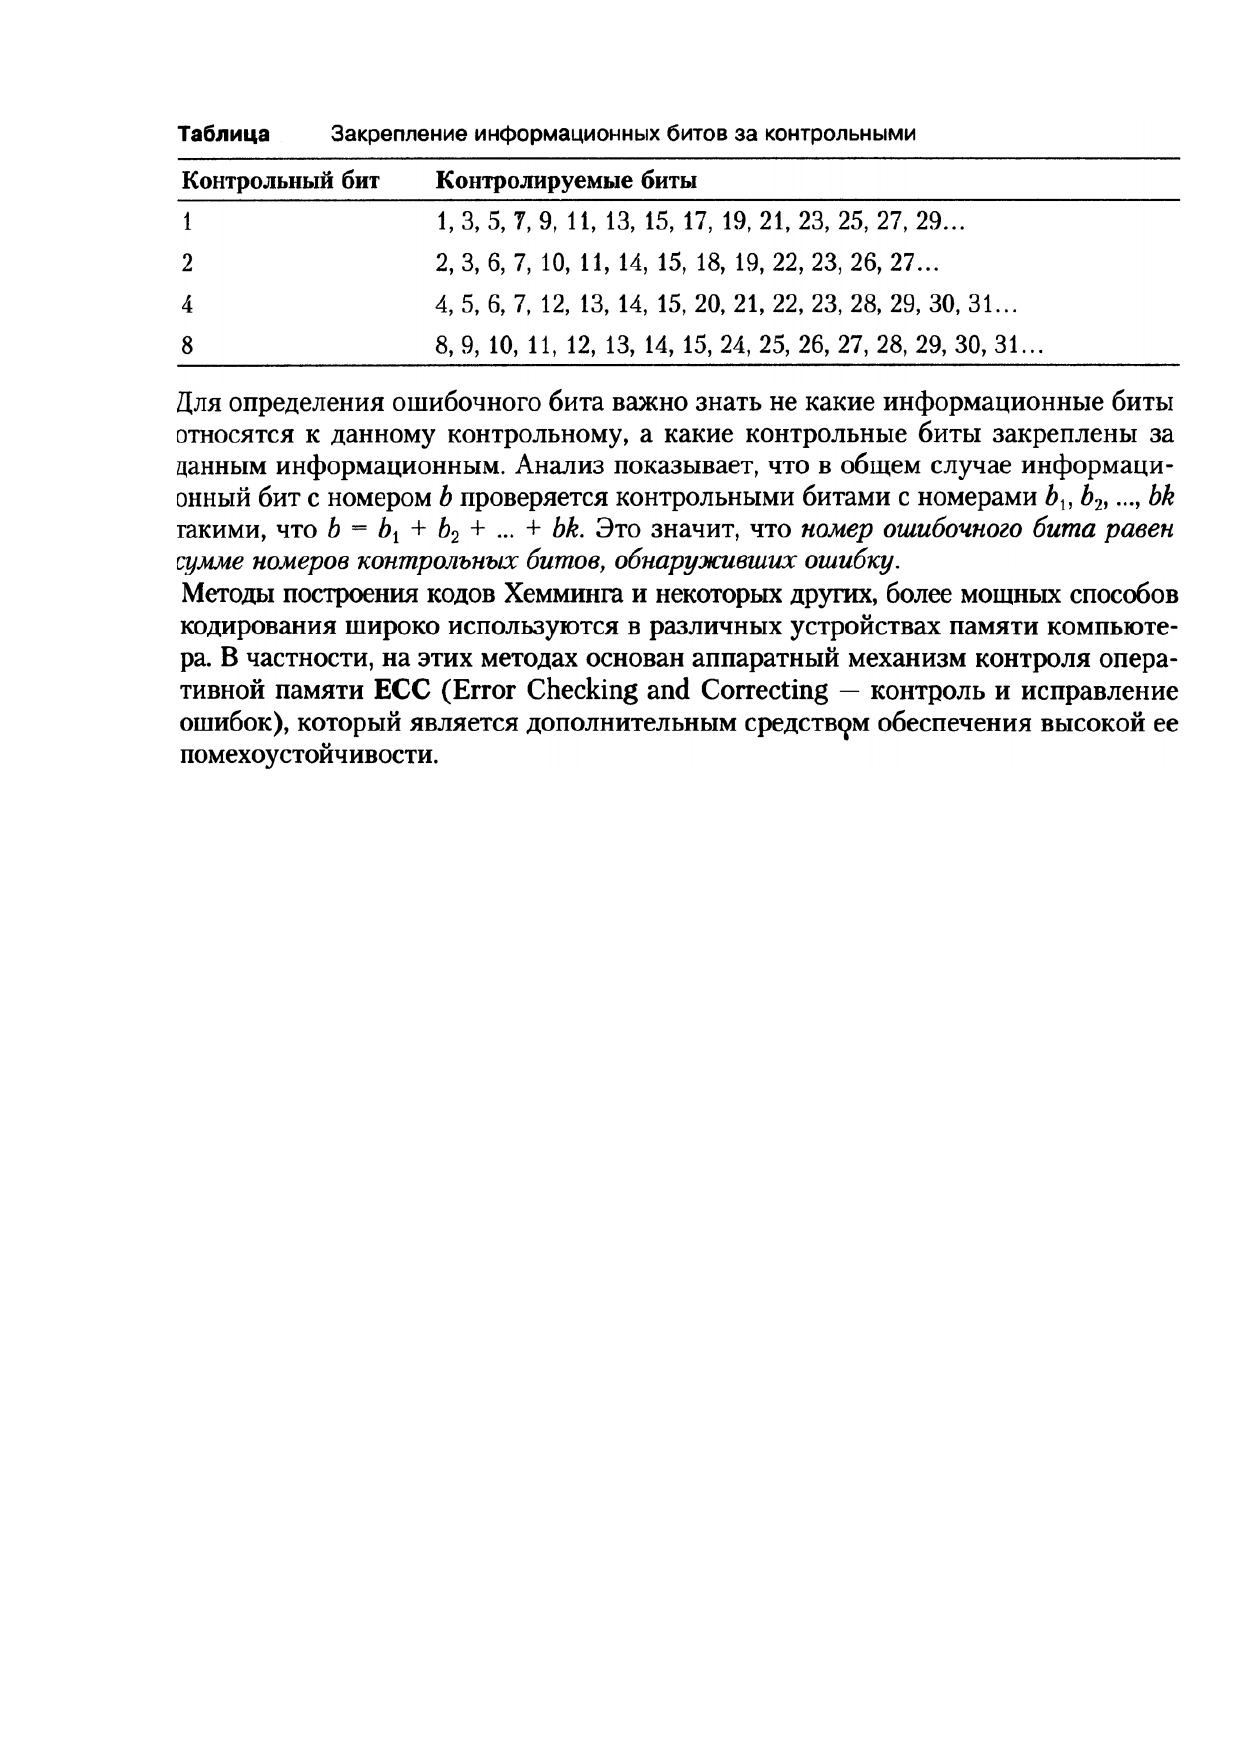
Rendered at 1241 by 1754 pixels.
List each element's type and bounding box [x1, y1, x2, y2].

picture [177, 118, 1181, 769]
